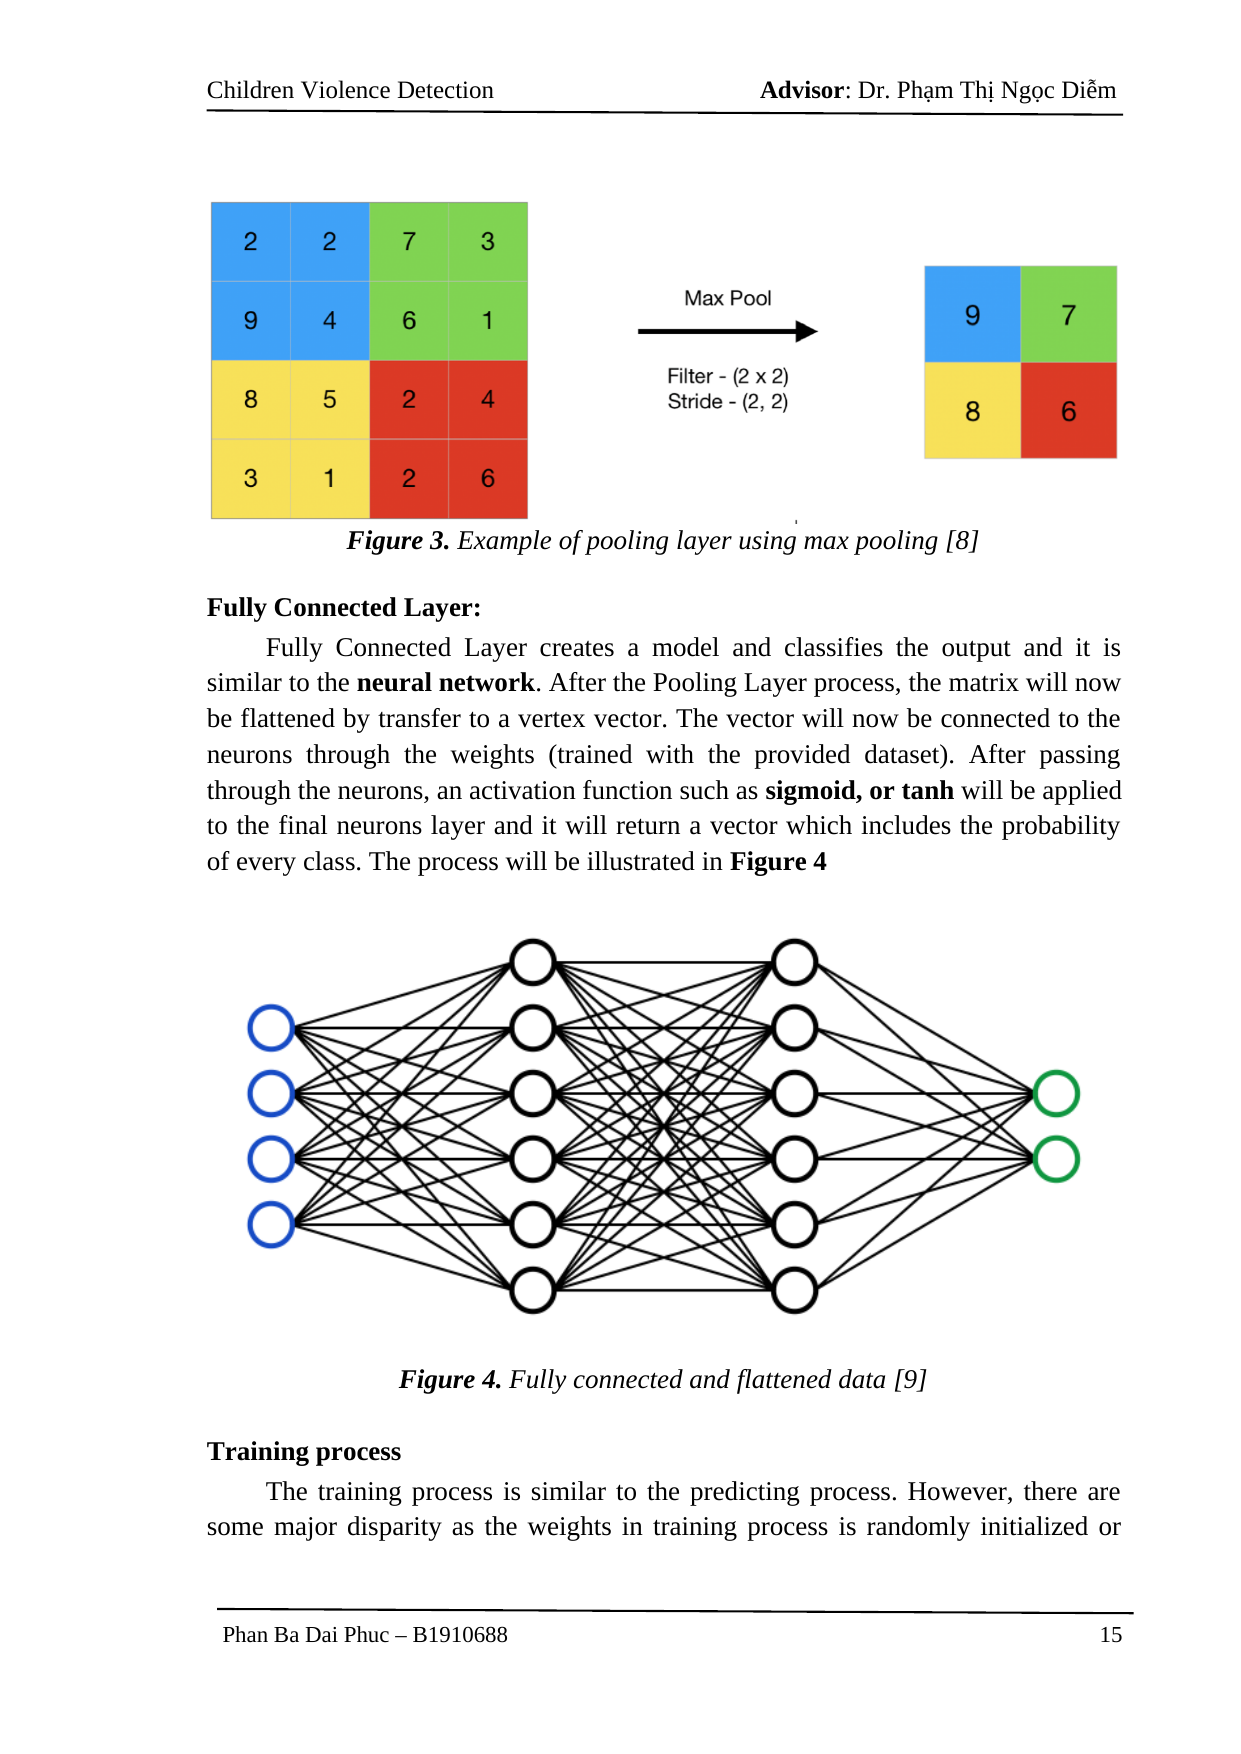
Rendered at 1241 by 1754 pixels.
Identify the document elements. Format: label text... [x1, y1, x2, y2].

text Figure 3. Example of pooling layer using max pooling [8] [207, 524, 1122, 555]
text Figure 4. Fully connected and flattened data [9] [207, 1364, 1122, 1395]
picture [206, 197, 1122, 524]
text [207, 1475, 1122, 1542]
text Fully Connected Layer: [207, 591, 1122, 622]
text Training process [207, 1435, 1122, 1466]
text Fully Connected Layer creates a model and classifies the output and it is similar to the neural network. After the Pooling Layer process, the matrix will now be flattened by transfer to a vertex vector. The vector will now be connected to the neurons through the weights (trained with the provided dataset). After passing through the neurons, an activation function such as sigmoid, or tanh will be applied to the final neurons layer and it will return a vector which includes the probability of every class. The process will be illustrated in Figure 4 [207, 631, 1122, 876]
picture [206, 897, 1122, 1356]
